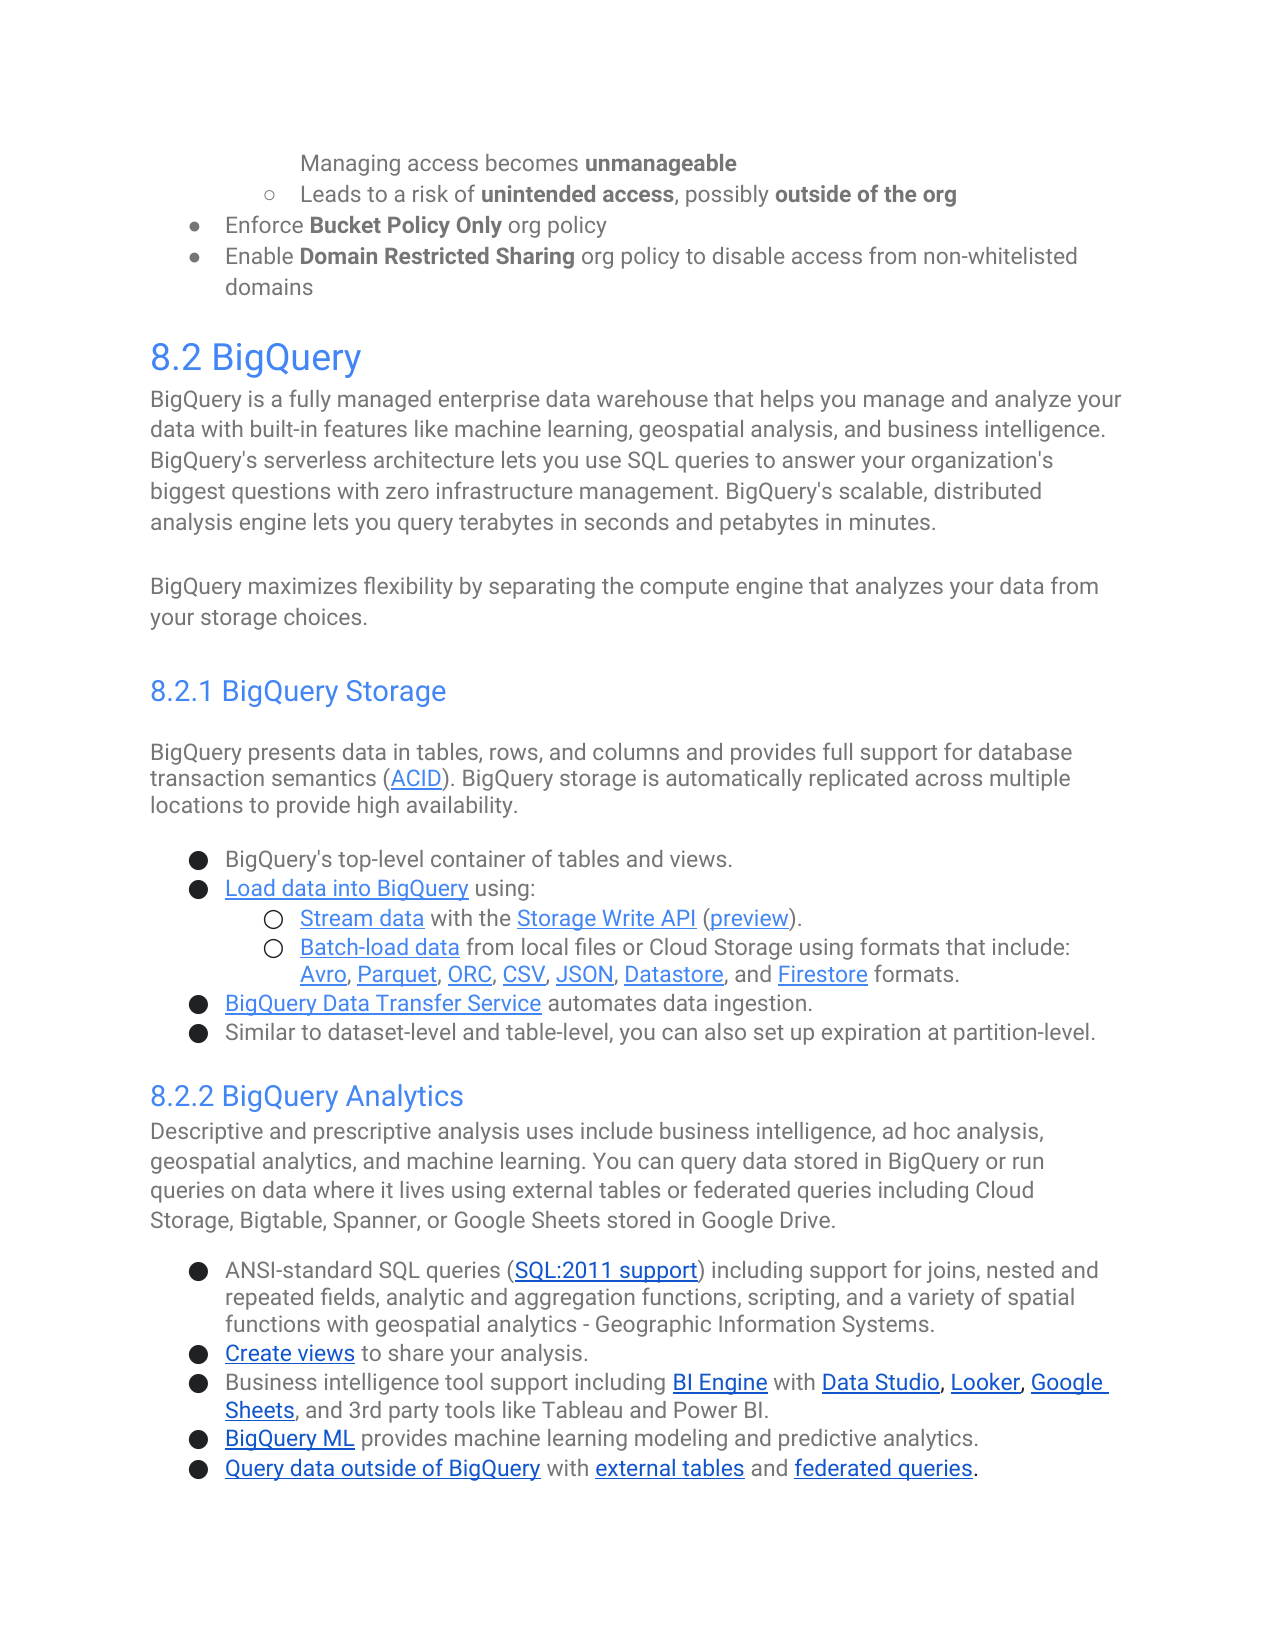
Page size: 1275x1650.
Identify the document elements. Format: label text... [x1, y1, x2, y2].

text BigQuery is a fully managed enterprise data warehouse that helps you manage and analyze your data with built-in features like machine learning, geospatial analysis, and business intelligence. BigQuery's serverless architecture lets you use SQL queries to answer your organization's biggest questions with zero infrastructure management. BigQuery's scalable, distributed analysis engine lets you query terabytes in seconds and petabytes in minutes. [150, 386, 1125, 536]
list Batch-load data from local files or Cloud Storage using formats that include: Avro, Parquet, ORC, CSV, JSON, Datastore, and Firestore formats. [262, 932, 1125, 988]
list BigQuery's top-level container of tables and views. [187, 844, 1125, 874]
list Similar to dataset-level and table-level, you can also set up expiration at partition-level. [187, 1018, 1125, 1047]
text BigQuery presents data in tables, rows, and columns and provides full support for database transaction semantics (ACID). BigQuery storage is automatically replicated across multiple locations to provide high availability. [150, 739, 1125, 819]
list Create views to share your analysis. [187, 1338, 1125, 1367]
list Query data outside of BigQuery with external tables and federated queries. [187, 1453, 1125, 1482]
subtitle 8.2.2 BigQuery Analytics [150, 1079, 1125, 1113]
list Enable Domain Restricted Sharing org policy to disable access from non-whitelisted domains [187, 243, 1125, 301]
list Enforce Bucket Policy Only org policy [187, 212, 1125, 239]
list BigQuery Data Transfer Service automates data ingestion. [187, 988, 1125, 1018]
list Business intelligence tool support including BI Engine with Data Studio, Looker, Google Sheets, and 3rd party tools like Tableau and Power BI. [187, 1367, 1125, 1424]
subtitle 8.2.1 BigQuery Storage [150, 674, 1125, 709]
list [262, 150, 1125, 177]
list Stream data with the Storage Write API (preview). [262, 903, 1125, 932]
list ANSI-standard SQL queries (SQL:2011 support) including support for joins, nested and repeated fields, analytic and aggregation functions, scripting, and a variety of spatial functions with geospatial analytics - Geographic Information Systems. [187, 1255, 1125, 1338]
text Descriptive and prescriptive analysis uses include business intelligence, ad hoc analysis, geospatial analytics, and machine learning. You can query data stored in BigQuery or run queries on data where it lives using external tables or federated queries including Cloud Storage, Bigtable, Spanner, or Google Sheets stored in Google Drive. [150, 1118, 1125, 1234]
subtitle 8.2 BigQuery [150, 335, 1125, 379]
list BigQuery ML provides machine learning modeling and predictive analytics. [187, 1424, 1125, 1453]
list Leads to a risk of unintended access, possibly outside of the org [262, 181, 1125, 208]
text BigQuery maximizes flexibility by separating the compute engine that analyzes your data from your storage choices. [150, 573, 1125, 631]
list Load data into BigQuery using: [187, 874, 1125, 903]
